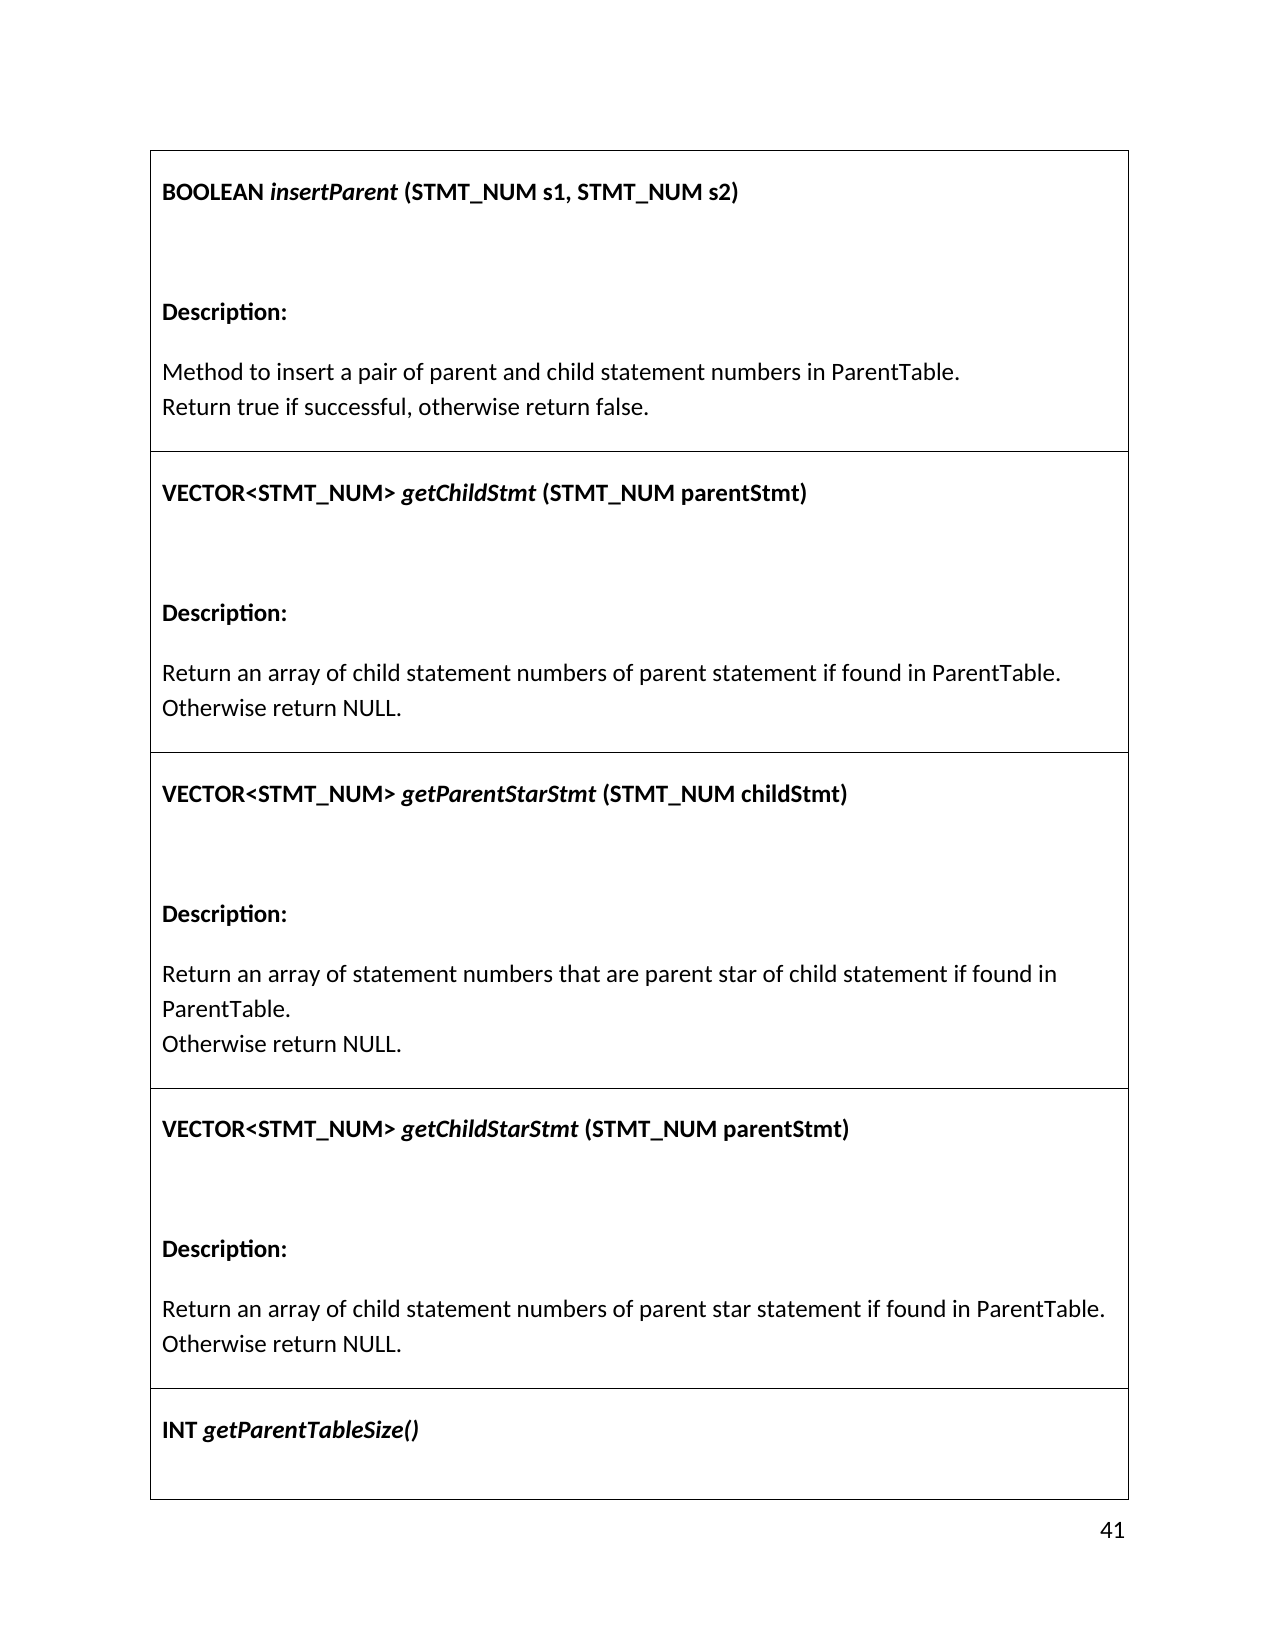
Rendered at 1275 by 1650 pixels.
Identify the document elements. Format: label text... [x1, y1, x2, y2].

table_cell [151, 1389, 1128, 1499]
table_cell VECTOR<STMT_NUM> getParentStarStmt (STMT_NUM childStmt) Description: Return an array of statement numbers that are parent star of child statement if found in ParentTable. Otherwise return NULL. [151, 753, 1128, 1087]
table_cell VECTOR<STMT_NUM> getChildStmt (STMT_NUM parentStmt) Description: Return an array of child statement numbers of parent statement if found in ParentTable. Otherwise return NULL. [151, 452, 1128, 752]
table_cell BOOLEAN insertParent (STMT_NUM s1, STMT_NUM s2) Description: Method to insert a pair of parent and child statement numbers in ParentTable. Return true if successful, otherwise return false. [151, 151, 1128, 451]
table_cell VECTOR<STMT_NUM> getChildStarStmt (STMT_NUM parentStmt) Description: Return an array of child statement numbers of parent star statement if found in ParentTable. Otherwise return NULL. [151, 1089, 1128, 1388]
